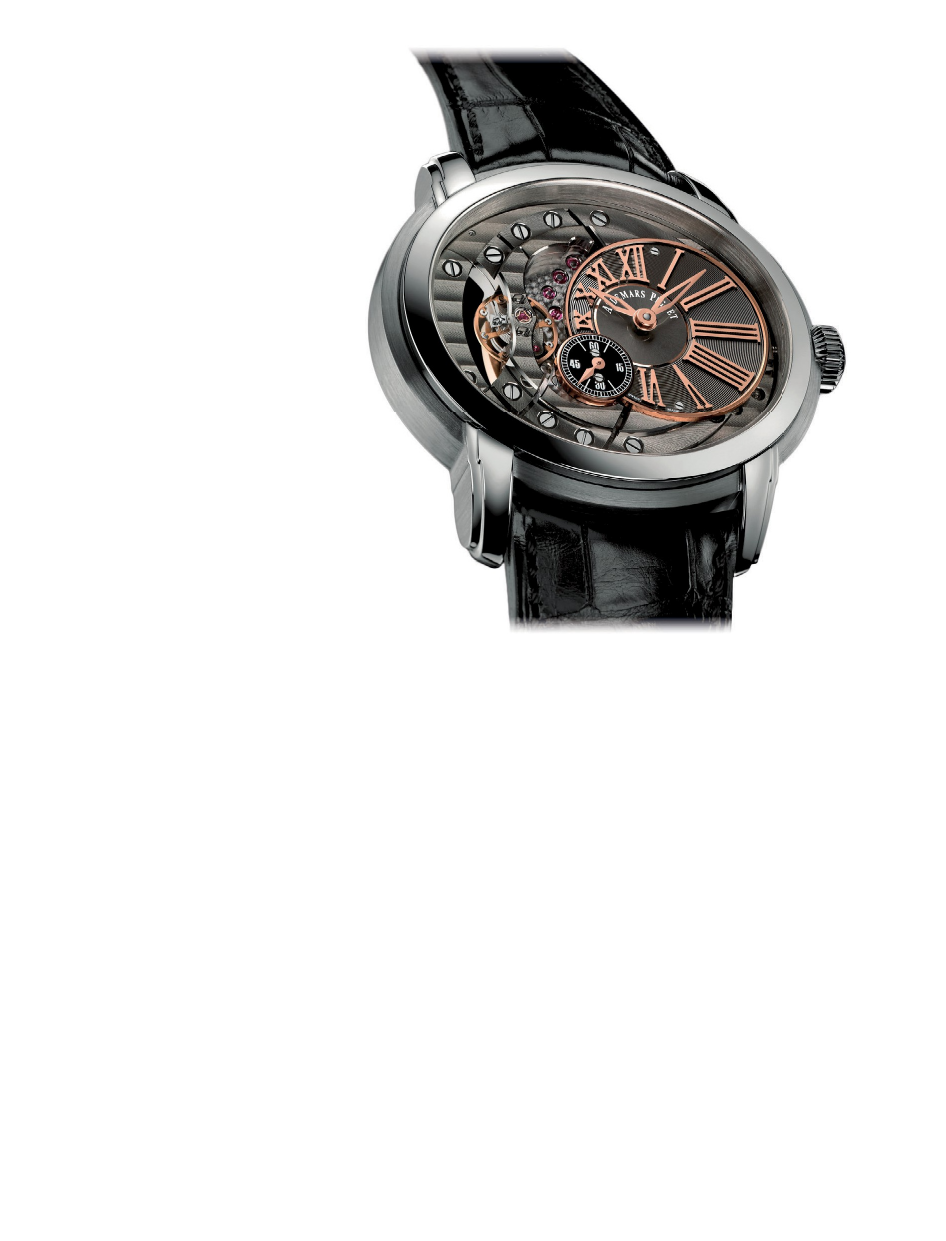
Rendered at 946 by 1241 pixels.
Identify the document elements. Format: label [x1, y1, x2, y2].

picture [351, 45, 855, 634]
